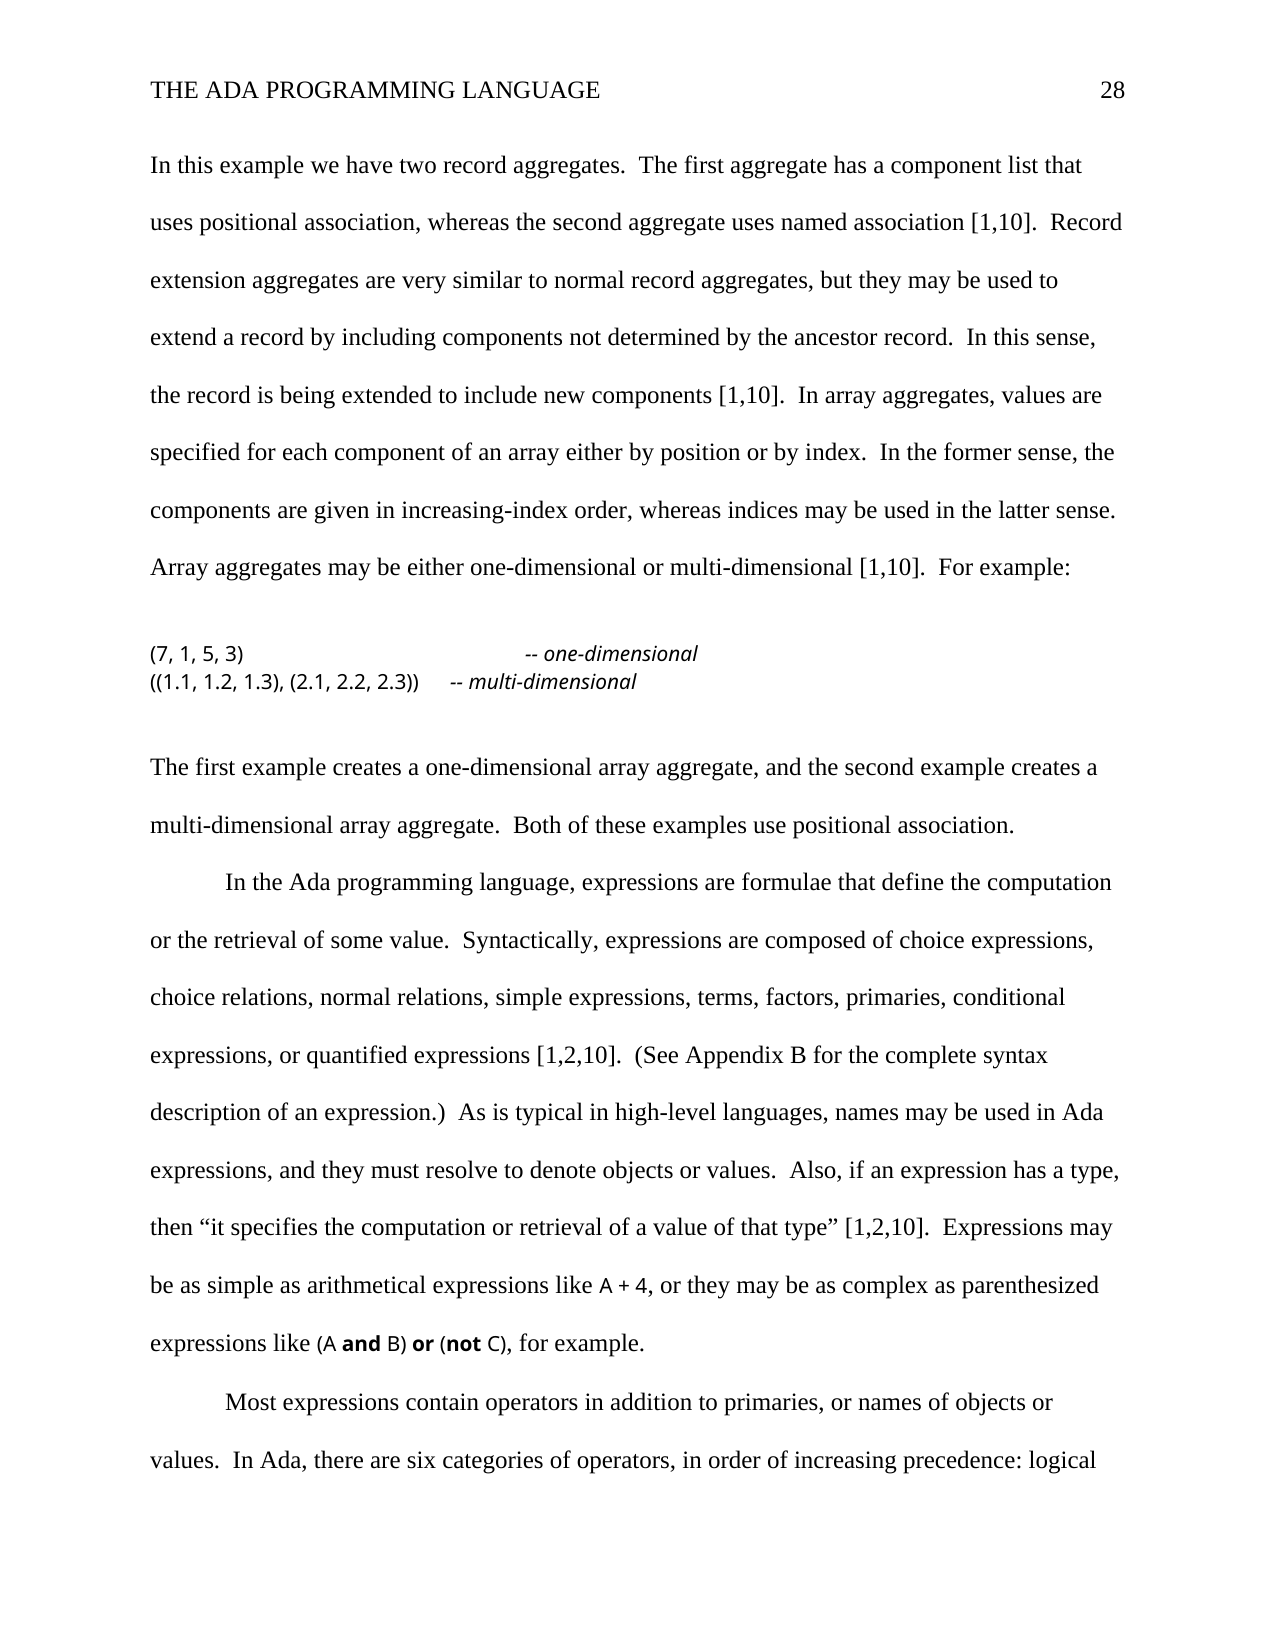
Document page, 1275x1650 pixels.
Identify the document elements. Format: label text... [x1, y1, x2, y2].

text In this example we have two record aggregates. The first aggregate has a component list that uses positional association, whereas the second aggregate uses named association [1,10]. Record extension aggregates are very similar to normal record aggregates, but they may be used to extend a record by including components not determined by the ancestor record. In this sense, the record is being extended to include new components [1,10]. In array aggregates, values are specified for each component of an array either by position or by index. In the former sense, the components are given in increasing-index order, whereas indices may be used in the latter sense. Array aggregates may be either one-dimensional or multi-dimensional [1,10]. For example: [150, 150, 1125, 581]
text In the Ada programming language, expressions are formulae that define the computation or the retrieval of some value. Syntactically, expressions are composed of choice expressions, choice relations, normal relations, simple expressions, terms, factors, primaries, conditional expressions, or quantified expressions [1,2,10]. (See Appendix B for the complete syntax description of an expression.) As is typical in high-level languages, names may be used in Ada expressions, and they must resolve to denote objects or values. Also, if an expression has a type, then “it specifies the computation or retrieval of a value of that type” [1,2,10]. Expressions may be as simple as arithmetical expressions like A + 4, or they may be as complex as parenthesized expressions like (A and B) or (not C), for example. [150, 867, 1125, 1358]
text (7, 1, 5, 3) -- one-dimensional [150, 639, 1125, 667]
text ((1.1, 1.2, 1.3), (2.1, 2.2, 2.3)) -- multi-dimensional [150, 667, 1125, 696]
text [150, 1387, 1125, 1473]
text The first example creates a one-dimensional array aggregate, and the second example creates a multi-dimensional array aggregate. Both of these examples use positional association. [150, 752, 1125, 839]
